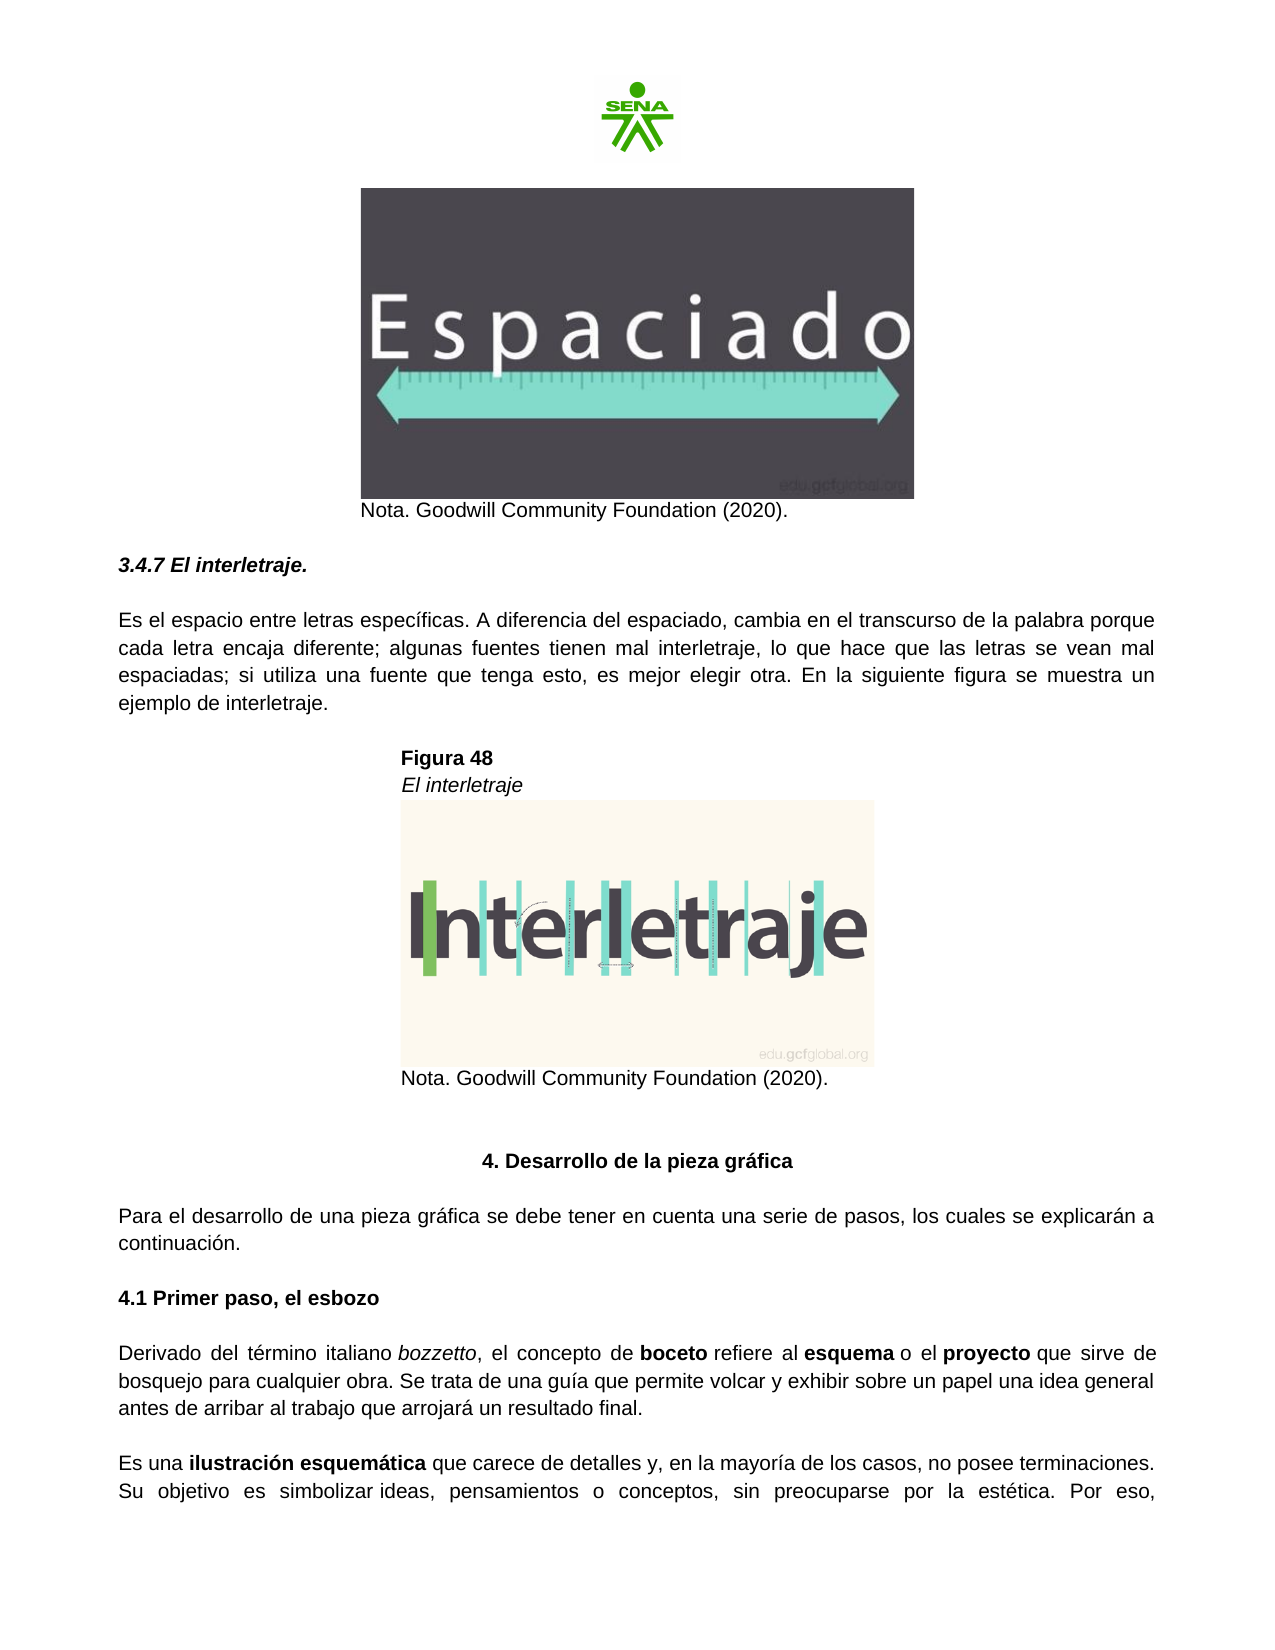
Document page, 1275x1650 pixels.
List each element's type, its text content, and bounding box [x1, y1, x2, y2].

text 4. Desarrollo de la pieza gráfica [118, 1149, 1157, 1173]
text Figura 48 [118, 746, 1157, 769]
text Derivado del término italiano bozzetto, el concepto de boceto refiere al esquema o el proyecto que sirve de bosquejo para cualquier obra. Se trata de una guía que permite volcar y exhibir sobre un papel una idea general antes de arribar al trabajo que arrojará un resultado final. [118, 1341, 1157, 1420]
picture [593, 75, 682, 163]
picture [400, 800, 875, 1067]
text 4.1 Primer paso, el esbozo [118, 1286, 1157, 1310]
text Nota. Goodwill Community Foundation (2020). [118, 498, 1157, 522]
text Es el espacio entre letras específicas. A diferencia del espaciado, cambia en el transcurso de la palabra porque cada letra encaja diferente; algunas fuentes tienen mal interletraje, lo que hace que las letras se vean mal espaciadas; si utiliza una fuente que tenga esto, es mejor elegir otra. En la siguiente figura se muestra un ejemplo de interletraje. [118, 608, 1157, 714]
text Para el desarrollo de una pieza gráfica se debe tener en cuenta una serie de pasos, los cuales se explicarán a continuación. [118, 1204, 1157, 1255]
text 3.4.7 El interletraje. [118, 553, 1157, 577]
picture [360, 188, 915, 499]
text El interletraje [118, 773, 1157, 797]
text Nota. Goodwill Community Foundation (2020). [118, 1066, 1157, 1090]
